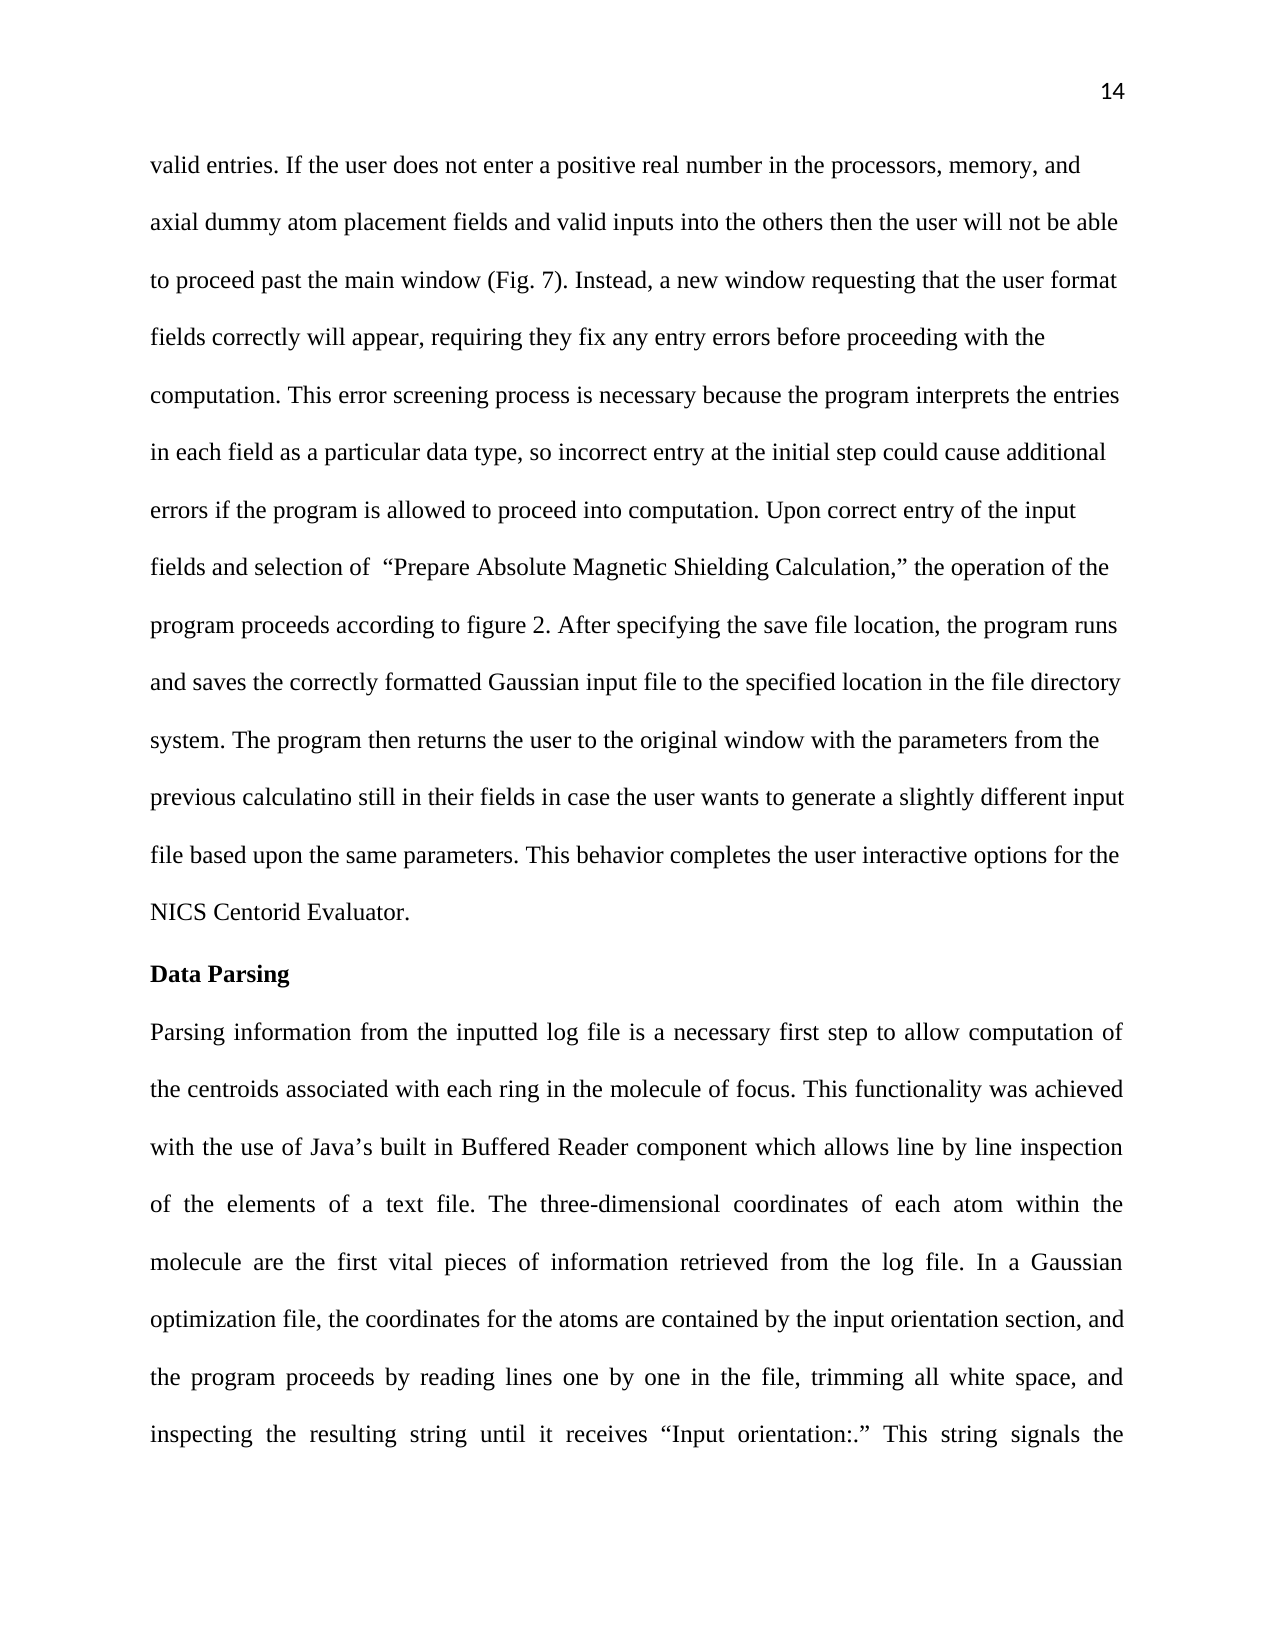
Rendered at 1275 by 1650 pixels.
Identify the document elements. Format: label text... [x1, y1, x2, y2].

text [150, 1017, 1125, 1448]
text valid entries. If the user does not enter a positive real number in the processors, memory, and axial dummy atom placement fields and valid inputs into the others then the user will not be able to proceed past the main window (Fig. 7). Instead, a new window requesting that the user format fields correctly will appear, requiring they fix any entry errors before proceeding with the computation. This error screening process is necessary because the program interprets the entries in each field as a particular data type, so incorrect entry at the initial step could cause additional errors if the program is allowed to proceed into computation. Upon correct entry of the input fields and selection of “Prepare Absolute Magnetic Shielding Calculation,” the operation of the program proceeds according to figure 2. After specifying the save file location, the program runs and saves the correctly formatted Gaussian input file to the specified location in the file directory system. The program then returns the user to the original window with the parameters from the previous calculatino still in their fields in case the user wants to generate a slightly different input file based upon the same parameters. This behavior completes the user interactive options for the NICS Centorid Evaluator. [150, 150, 1125, 926]
subtitle Data Parsing [150, 959, 1125, 988]
